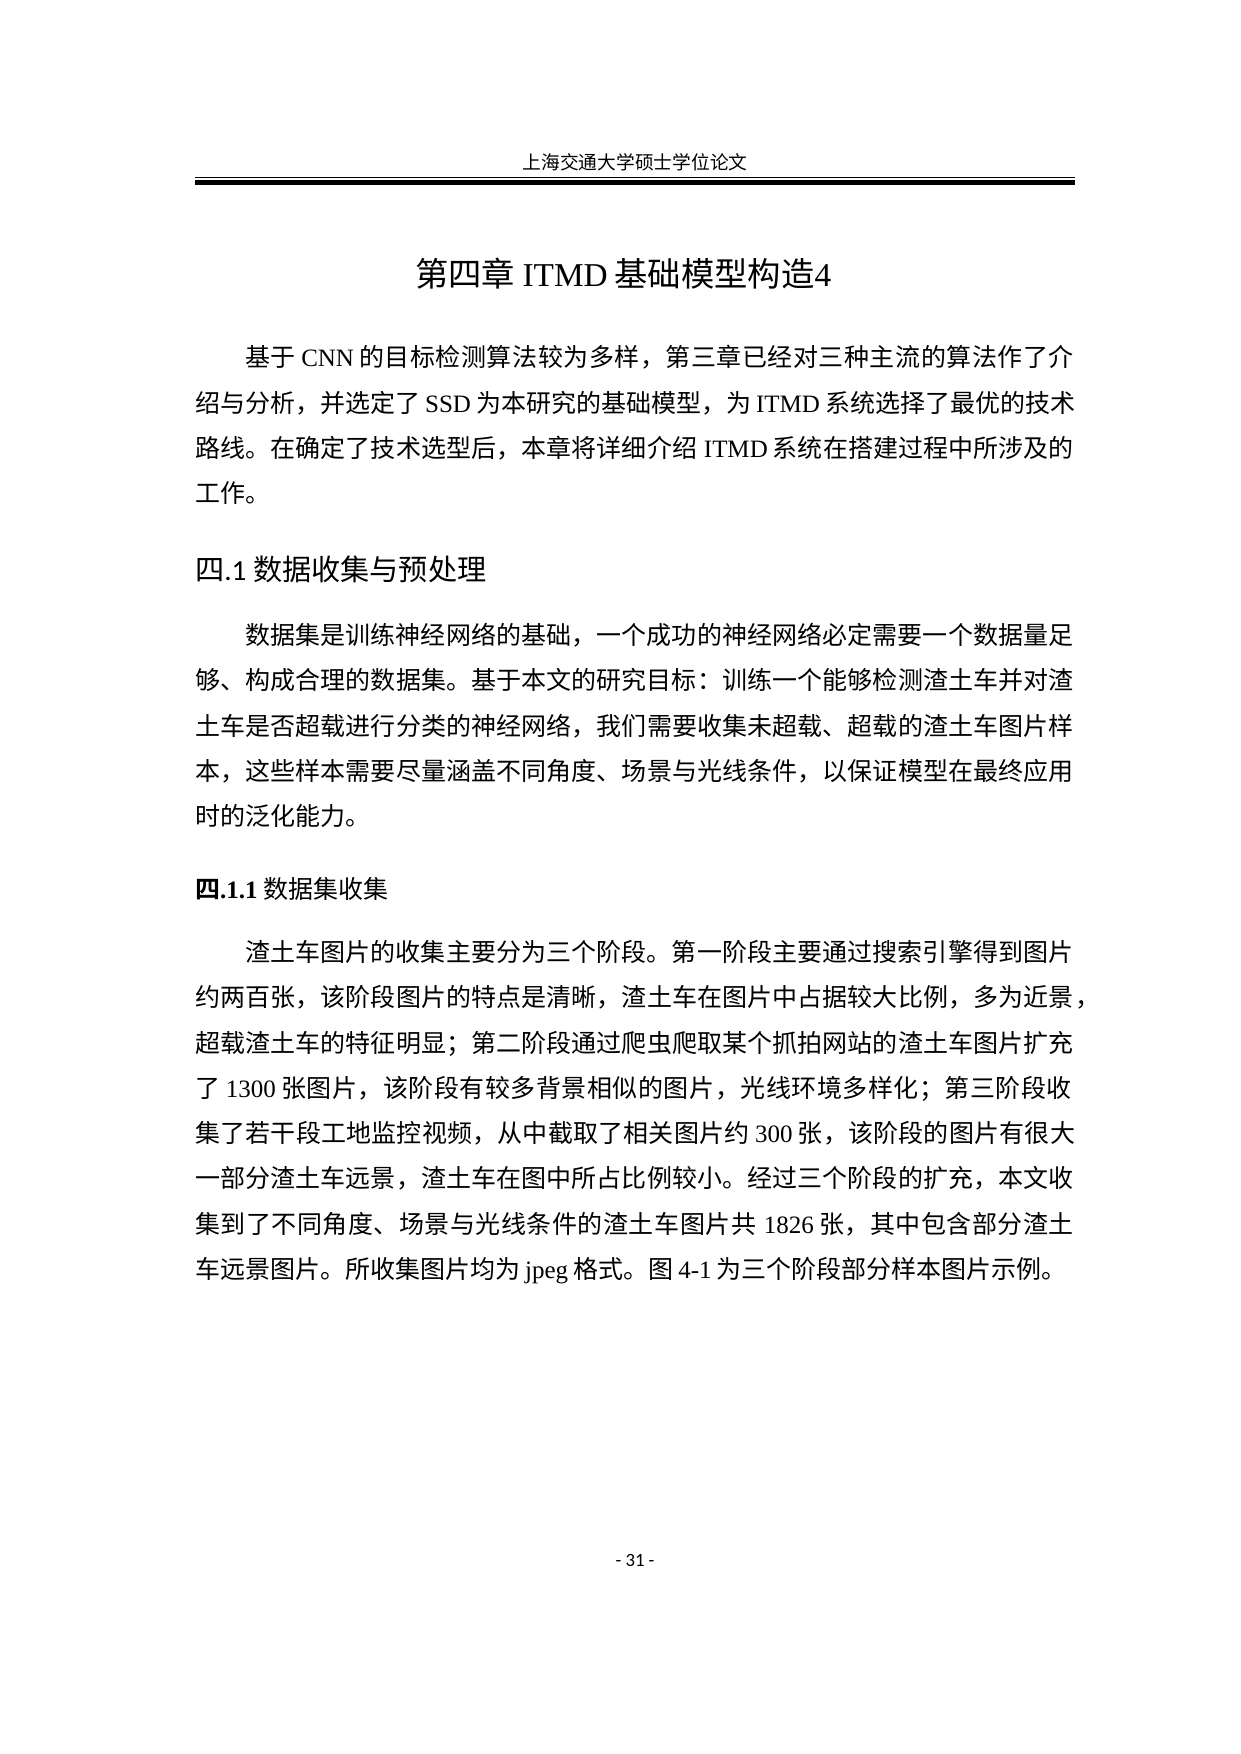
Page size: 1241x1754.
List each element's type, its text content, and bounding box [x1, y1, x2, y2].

text 数据集是训练神经网络的基础，一个成功的神经网络必定需要一个数据量足够、构成合理的数据集。基于本文的研究目标：训练一个能够检测渣土车并对渣土车是否超载进行分类的神经网络，我们需要收集未超载、超载的渣土车图片样本，这些样本需要尽量涵盖不同角度、场景与光线条件，以保证模型在最终应用时的泛化能力。 [195, 615, 1075, 833]
subtitle ITMD基础模型构造 [225, 248, 1075, 296]
subtitle 数据收集与预处理 [195, 546, 1075, 588]
text 渣土车图片的收集主要分为三个阶段。第一阶段主要通过搜索引擎得到图片约两百张，该阶段图片的特点是清晰，渣土车在图片中占据较大比例，多为近景，超载渣土车的特征明显；第二阶段通过爬虫爬取某个抓拍网站的渣土车图片扩充了1300张图片，该阶段有较多背景相似的图片，光线环境多样化；第三阶段收集了若干段工地监控视频，从中截取了相关图片约300张，该阶段的图片有很大一部分渣土车远景，渣土车在图中所占比例较小。经过三个阶段的扩充，本文收集到了不同角度、场景与光线条件的渣土车图片共1826张，其中包含部分渣土车远景图片。所收集图片均为jpeg格式。图4-1为三个阶段部分样本图片示例。 [195, 932, 1075, 1286]
text 基于CNN的目标检测算法较为多样，第三章已经对三种主流的算法作了介绍与分析，并选定了SSD为本研究的基础模型，为ITMD系统选择了最优的技术路线。在确定了技术选型后，本章将详细介绍ITMD系统在搭建过程中所涉及的工作。 [195, 338, 1075, 510]
subtitle 数据集收集 [195, 869, 1075, 905]
